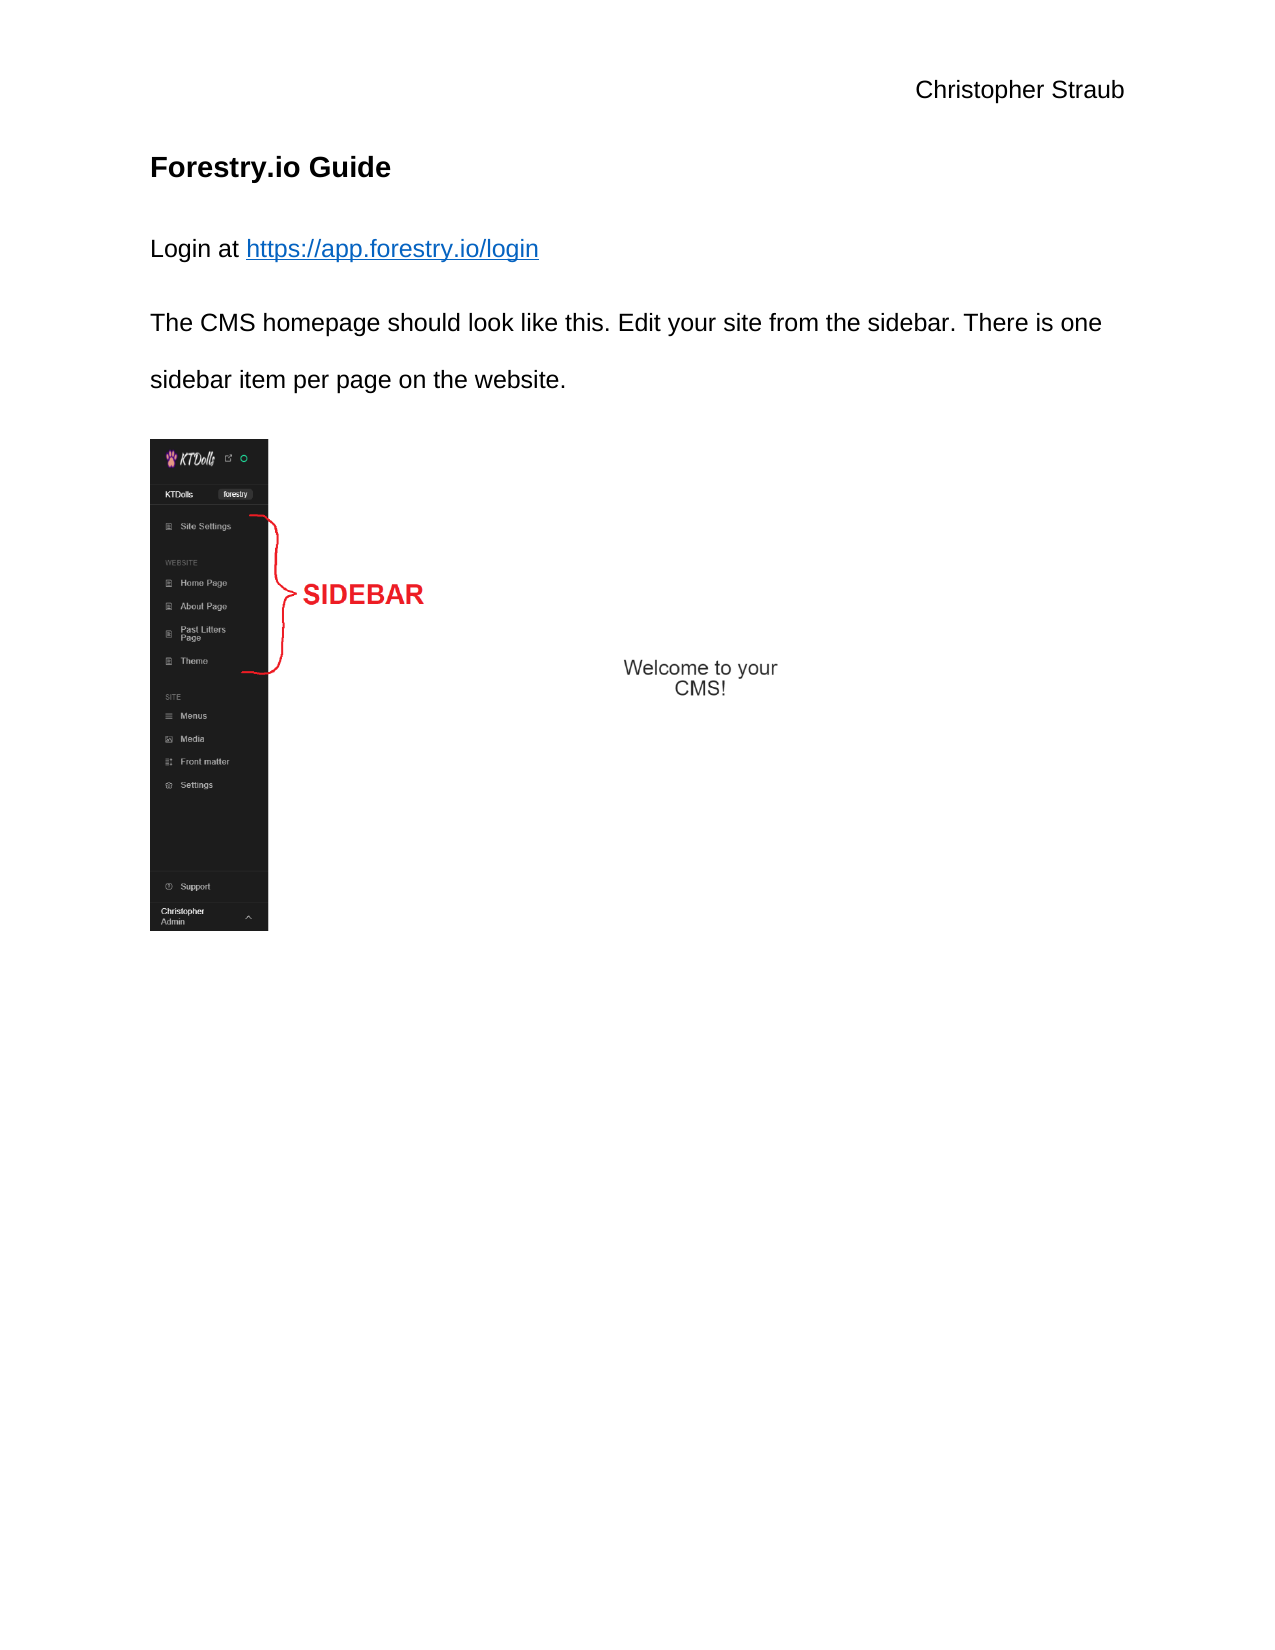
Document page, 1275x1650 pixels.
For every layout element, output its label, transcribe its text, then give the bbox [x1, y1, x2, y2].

text Login at https://app.forestry.io/login [150, 234, 1125, 262]
picture [150, 439, 1124, 931]
text Forestry.io Guide [150, 150, 1125, 183]
text The CMS homepage should look like this. Edit your site from the sidebar. There is one sidebar item per page on the website. [150, 308, 1125, 394]
